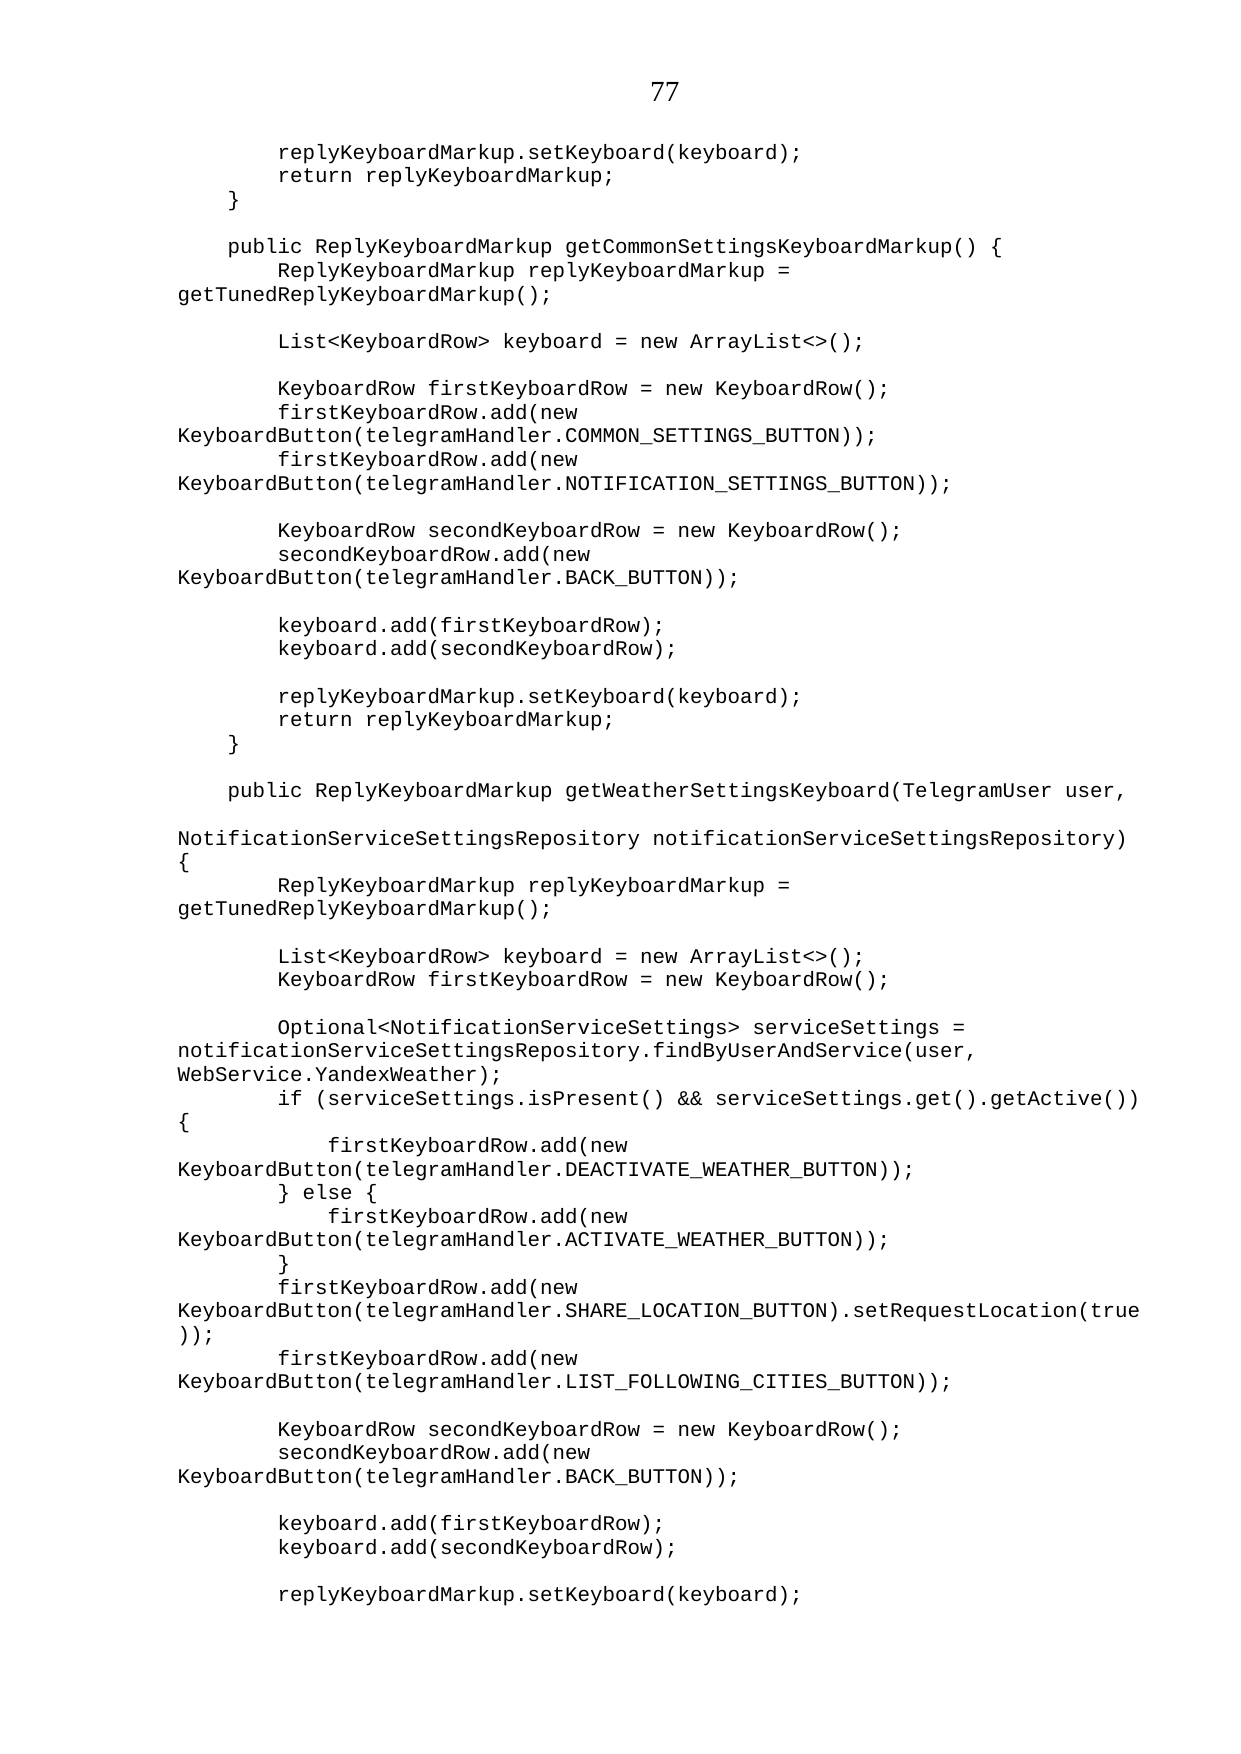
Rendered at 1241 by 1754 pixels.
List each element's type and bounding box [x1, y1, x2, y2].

text [177, 118, 1152, 1631]
